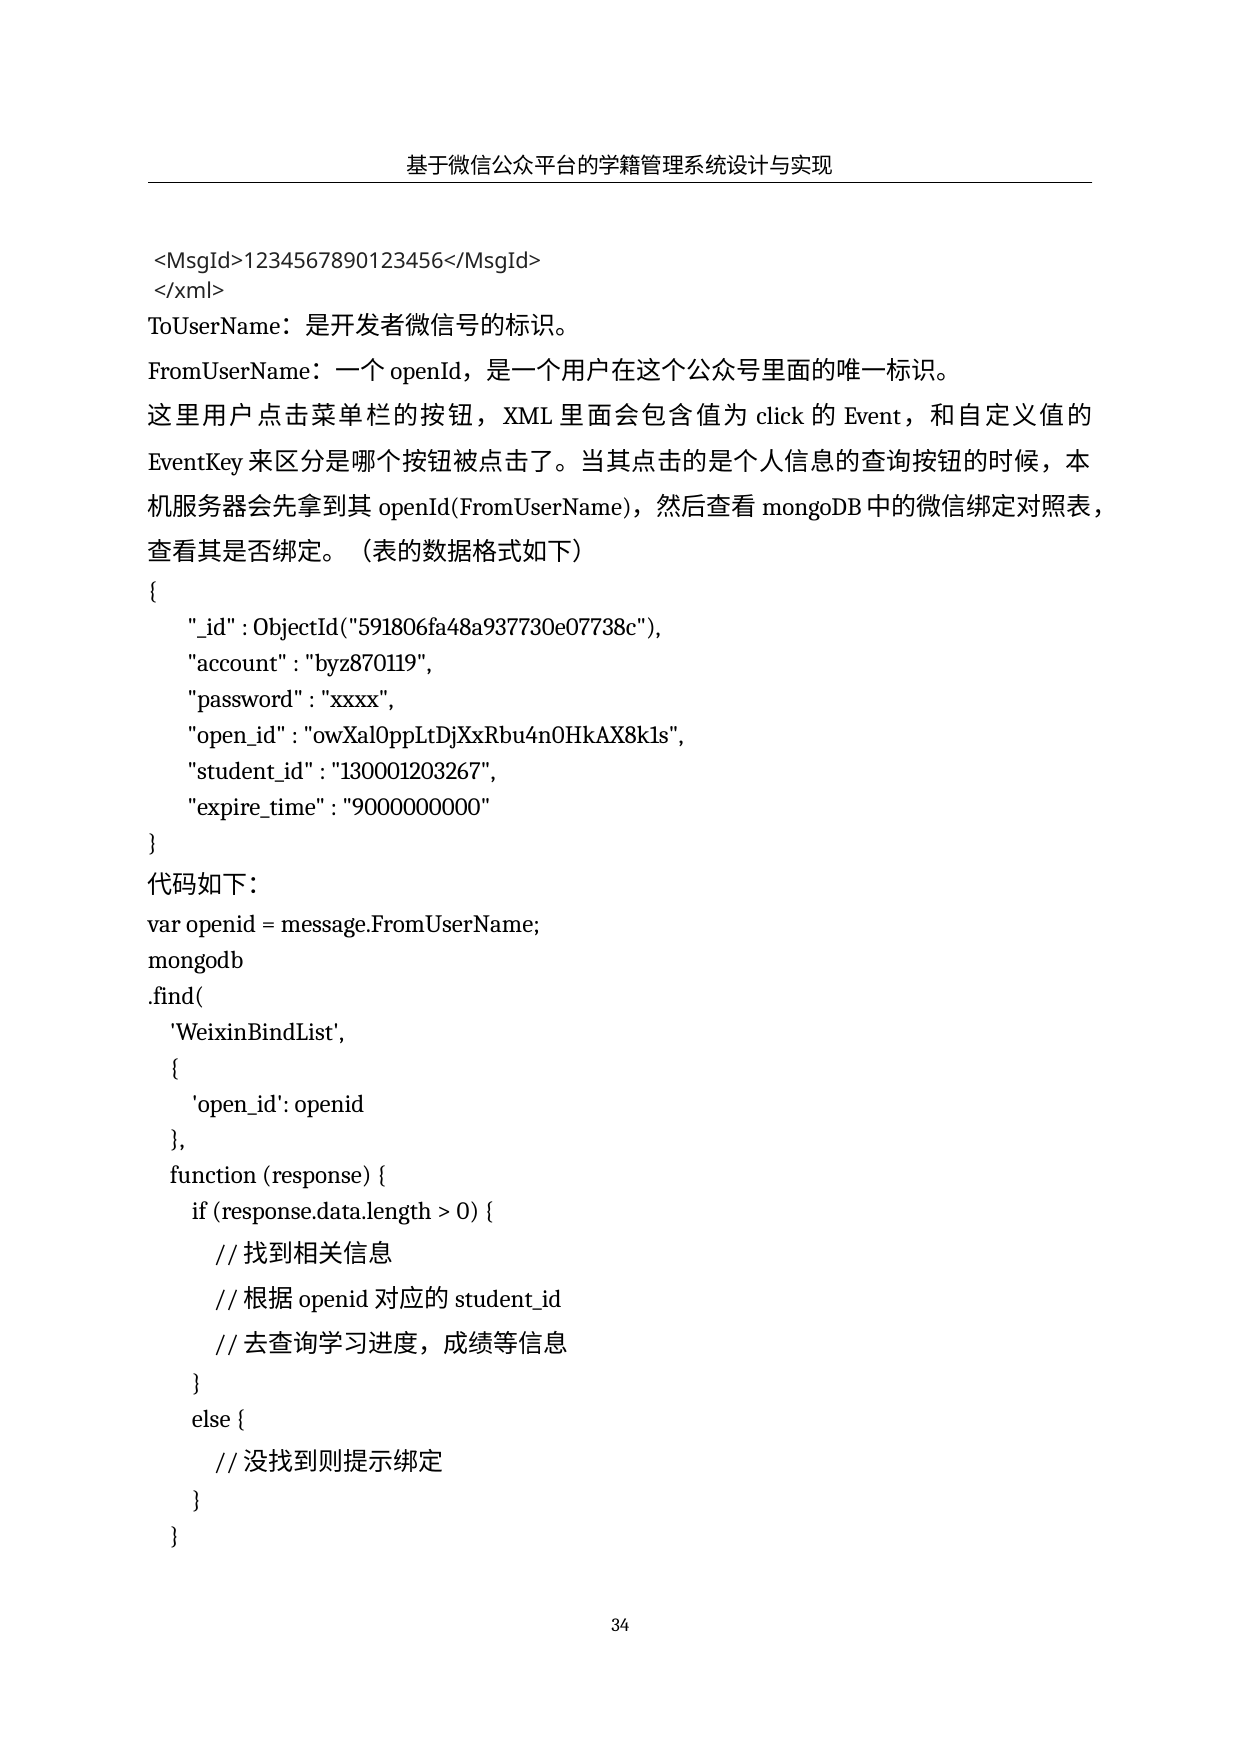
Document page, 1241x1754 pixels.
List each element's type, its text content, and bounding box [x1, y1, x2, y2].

text "expire_time" : "9000000000" [148, 793, 1092, 821]
text else { [148, 1405, 1092, 1434]
text .find( [148, 982, 1092, 1010]
text } [148, 828, 1092, 857]
text // 找到相关信息 [148, 1233, 1092, 1269]
text } [148, 1486, 1092, 1515]
text // 根据openid 对应的 student_id [148, 1278, 1092, 1315]
text var openid = message.FromUserName; [148, 910, 1092, 938]
text { [148, 1053, 1092, 1082]
text "_id" : ObjectId("591806fa48a937730e07738c"), [148, 613, 1092, 642]
text 这里用户点击菜单栏的按钮，XML里面会包含值为click的Event，和自定义值的EventKey来区分是哪个按钮被点击了。当其点击的是个人信息的查询按钮的时候，本机服务器会先拿到其openId(FromUserName)，然后查看mongoDB中的微信绑定对照表，查看其是否绑定。（表的数据格式如下） [148, 396, 1092, 568]
text "password" : "xxxx", [148, 685, 1092, 713]
text "student_id" : "130001203267", [148, 757, 1092, 785]
text mongodb [148, 946, 1092, 974]
text ToUserName：是开发者微信号的标识。 [148, 305, 1092, 341]
text function (response) { [148, 1161, 1092, 1190]
text // 去查询学习进度，成绩等信息 [148, 1324, 1092, 1360]
text { [148, 577, 1092, 606]
text 'WeixinBindList', [148, 1018, 1092, 1046]
text FromUserName：一个openId，是一个用户在这个公众号里面的唯一标识。 [148, 350, 1092, 387]
text 'open_id': openid [148, 1089, 1092, 1118]
text } [148, 1522, 1092, 1551]
text } [148, 1369, 1092, 1398]
text }, [148, 1125, 1092, 1154]
text if (response.data.length > 0) { [148, 1197, 1092, 1226]
text "account" : "byz870119", [148, 649, 1092, 678]
text "open_id" : "owXal0ppLtDjXxRbu4n0HkAX8k1s", [148, 721, 1092, 749]
text // 没找到则提示绑定 [148, 1441, 1092, 1477]
text 代码如下： [148, 864, 1092, 901]
